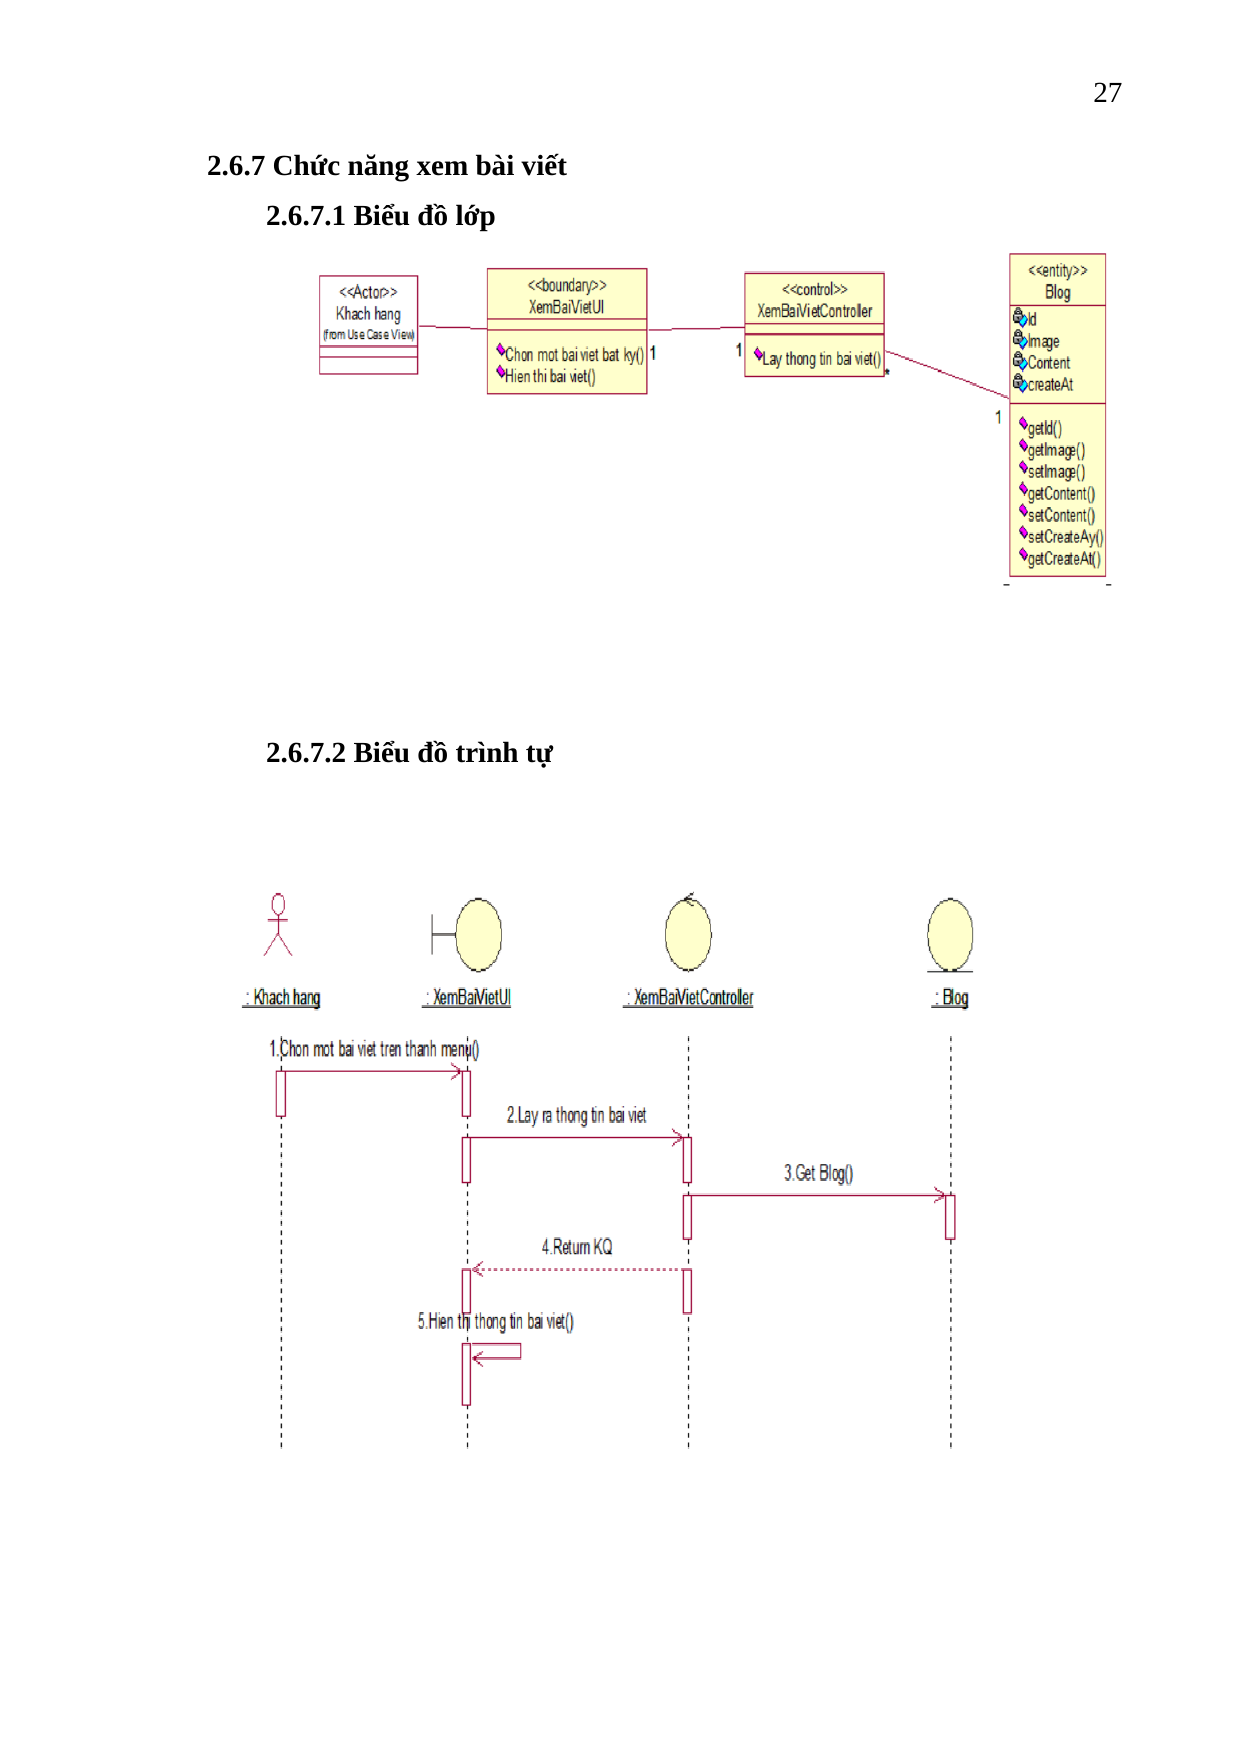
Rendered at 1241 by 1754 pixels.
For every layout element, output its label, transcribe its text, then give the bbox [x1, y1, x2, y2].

subtitle 2.6.7 Chức năng xem bài viết [207, 148, 1122, 181]
picture [206, 886, 1157, 1636]
picture [265, 248, 1241, 719]
text 2.6.7.2 Biểu đồ trình tự [207, 736, 1122, 769]
text 2.6.7.1 Biểu đồ lớp [207, 198, 1122, 232]
